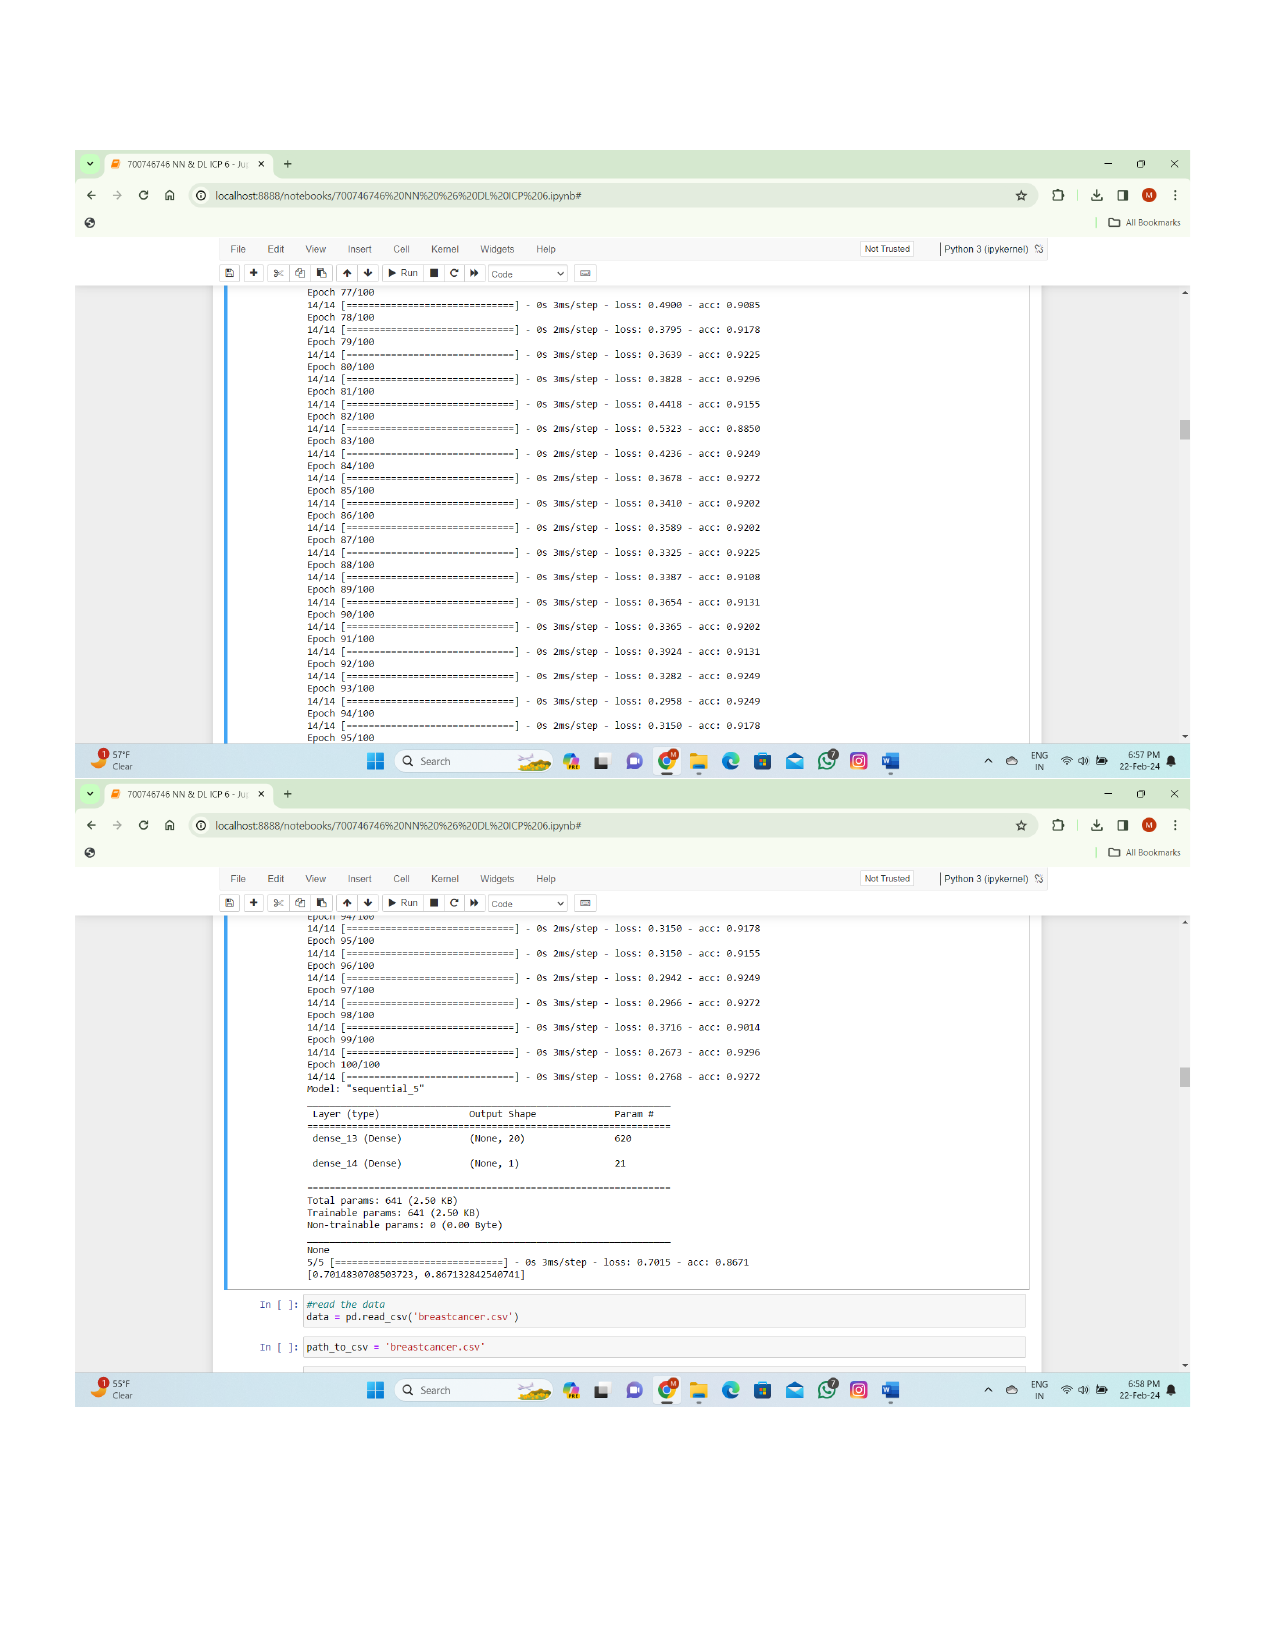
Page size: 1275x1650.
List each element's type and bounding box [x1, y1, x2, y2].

picture [75, 779, 1191, 1407]
picture [75, 150, 1191, 778]
